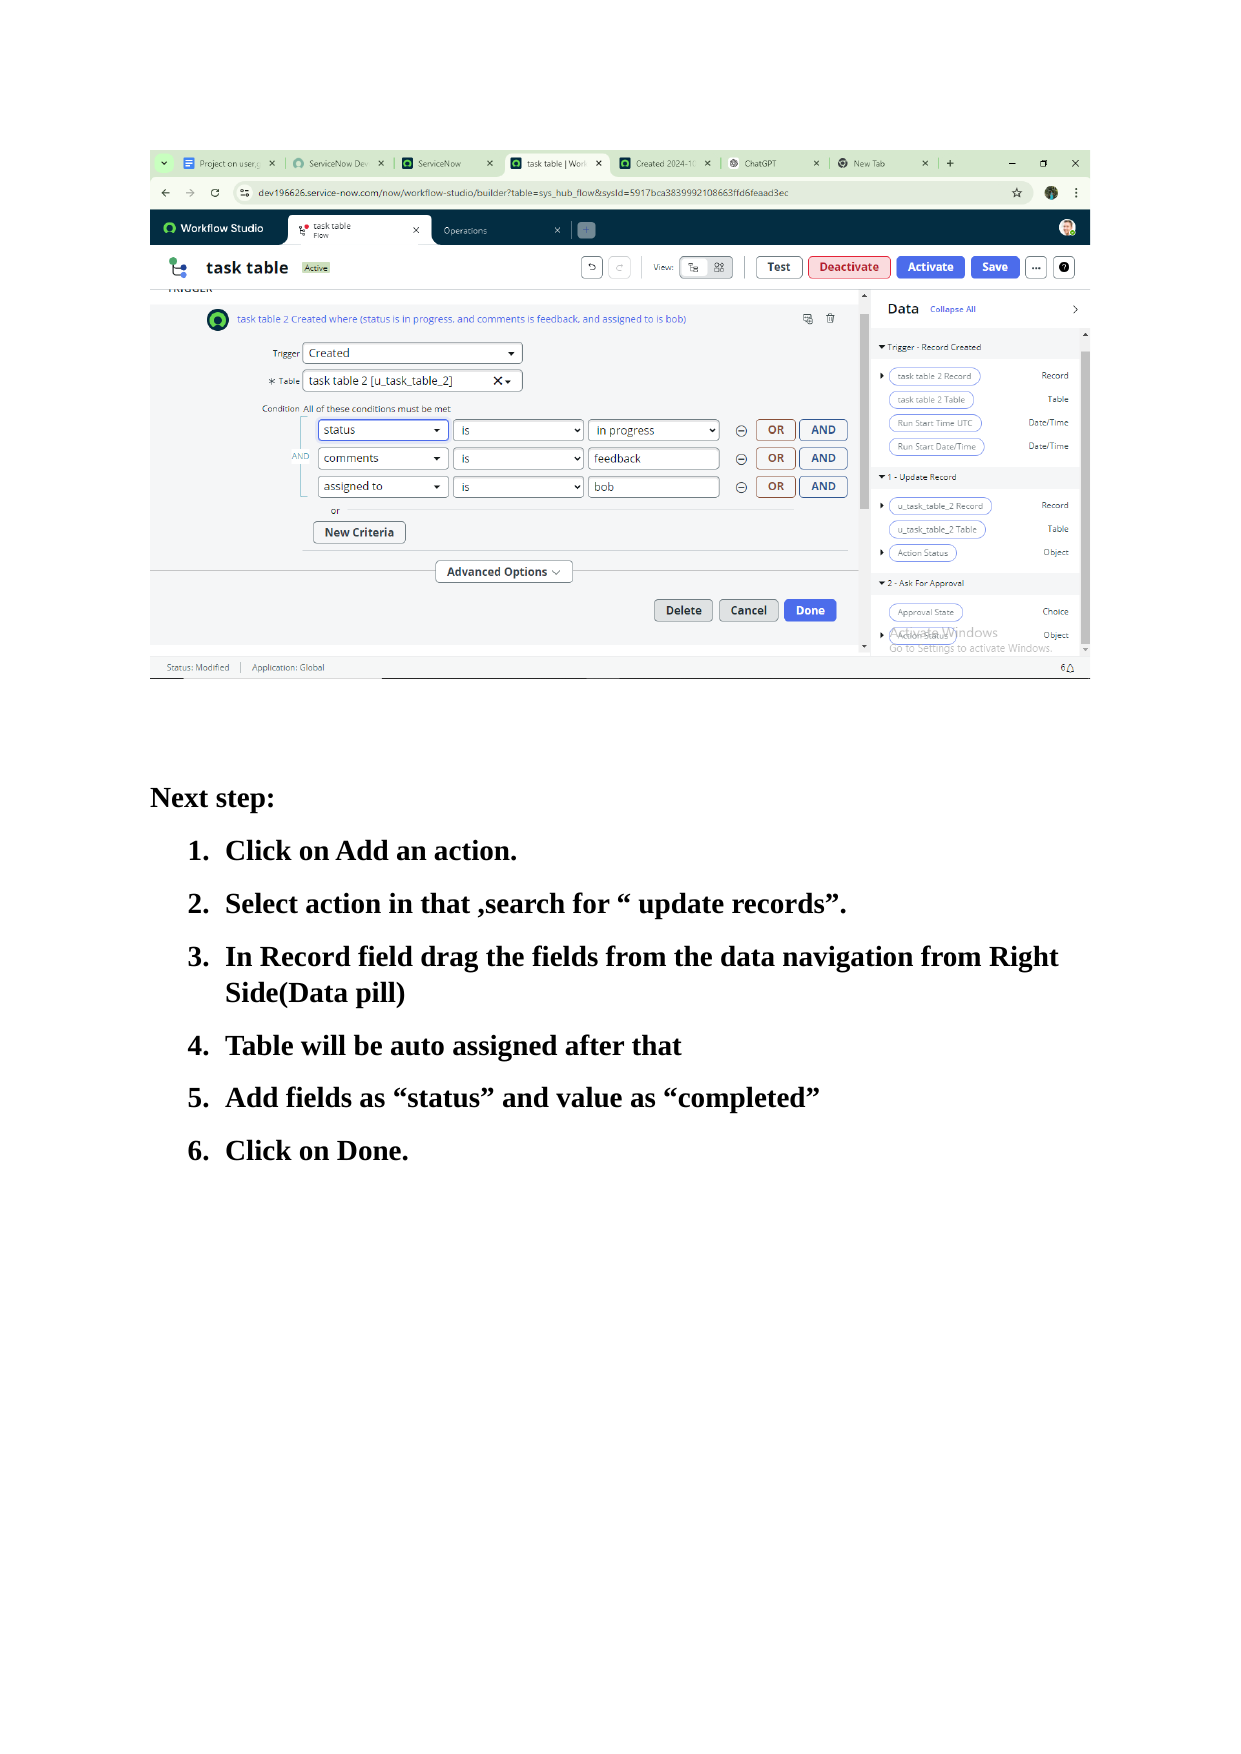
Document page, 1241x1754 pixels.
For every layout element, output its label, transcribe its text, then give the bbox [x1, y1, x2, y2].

list Select action in that ,search for “ update records”. [187, 886, 1090, 919]
picture [150, 150, 1091, 209]
list Table will be auto assigned after that [187, 1028, 1090, 1061]
list In Record field drag the fields from the data navigation from Right Side(Data pill) [187, 939, 1090, 1008]
text Next step: [150, 780, 1090, 814]
list Click on Add an action. [187, 833, 1090, 867]
picture [164, 223, 175, 232]
list Click on Done. [187, 1133, 1090, 1167]
list Add fields as “status” and value as “completed” [187, 1081, 1090, 1114]
picture [578, 223, 595, 238]
picture [150, 216, 1091, 679]
picture [1060, 220, 1075, 235]
